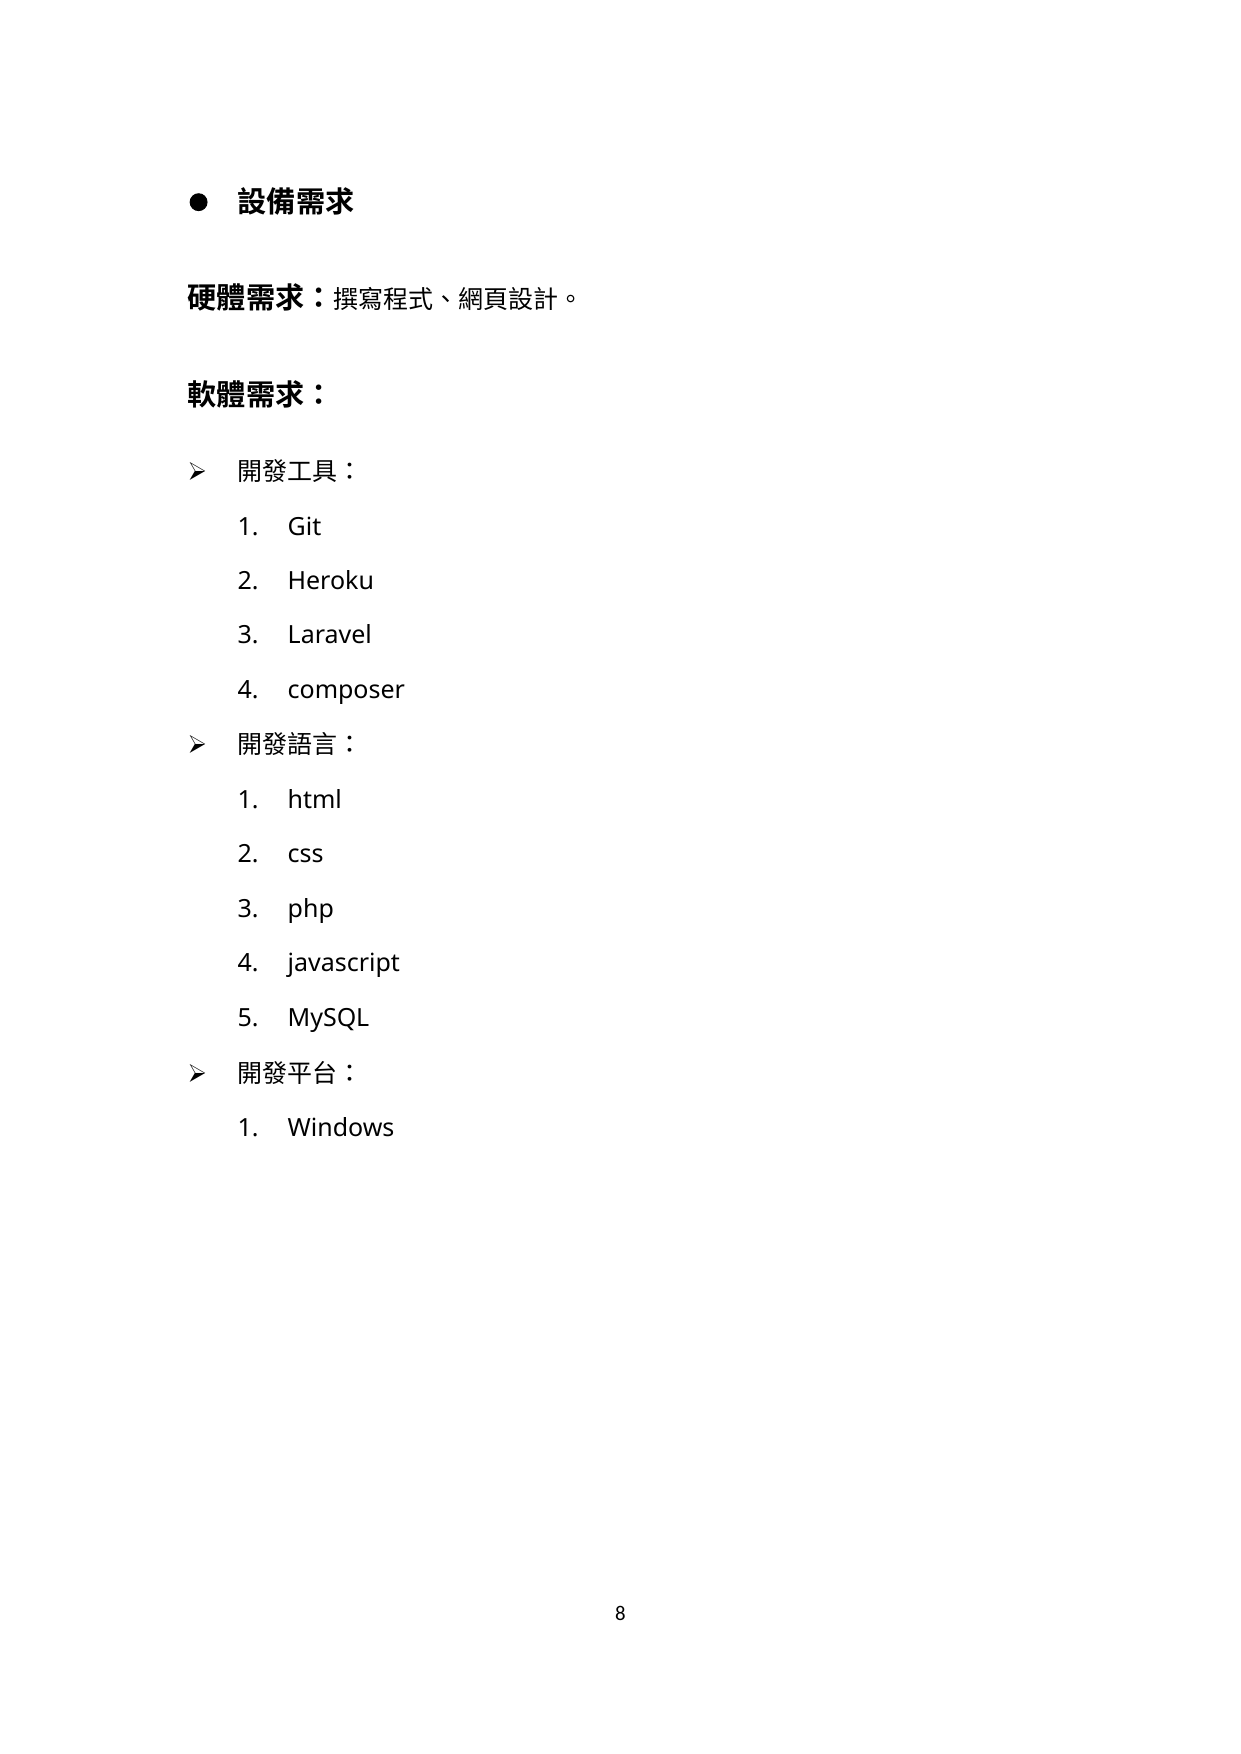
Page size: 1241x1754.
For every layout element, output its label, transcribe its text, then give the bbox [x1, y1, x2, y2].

list composer [237, 670, 1053, 707]
list 設備需求 [187, 162, 1053, 237]
list 開發平台： [187, 1052, 1053, 1090]
list MySQL [237, 998, 1053, 1035]
text 軟體需求： [187, 355, 1053, 430]
list html [237, 780, 1053, 817]
list Heroku [237, 561, 1053, 598]
list php [237, 889, 1053, 926]
list Laravel [237, 615, 1053, 653]
list 開發語言： [187, 724, 1053, 762]
text 硬體需求：撰寫程式、網頁設計。 [187, 258, 1053, 333]
list Windows [237, 1108, 1053, 1146]
list css [237, 834, 1053, 872]
list Git [237, 506, 1053, 544]
list 開發工具： [187, 451, 1053, 488]
list javascript [237, 943, 1053, 981]
